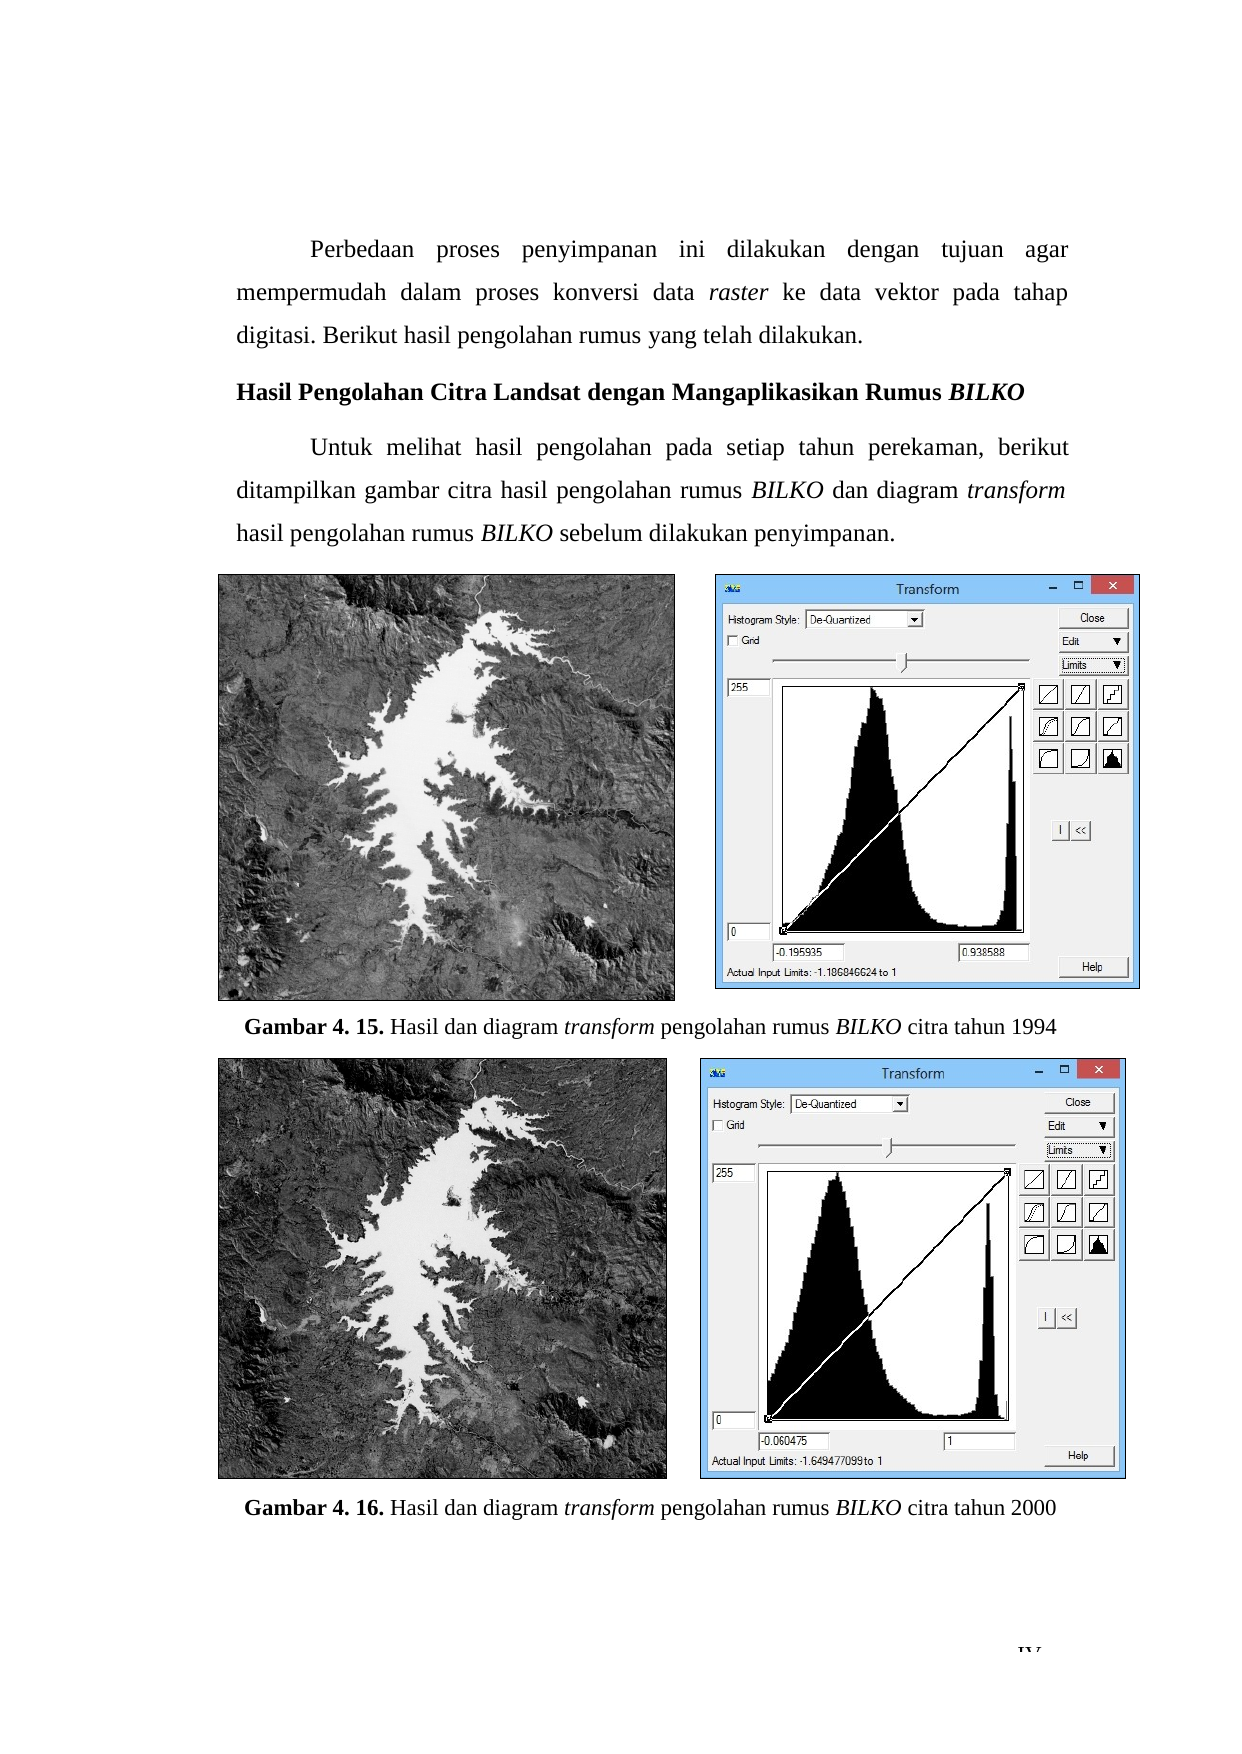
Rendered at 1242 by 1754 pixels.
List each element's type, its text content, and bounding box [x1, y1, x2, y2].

text Perbedaan proses penyimpanan ini dilakukan dengan tujuan agar mempermudah dalam proses konversi data raster ke data vektor pada tahap digitasi. Berikut hasil pengolahan rumus yang telah dilakukan. [236, 234, 1068, 349]
text Untuk melihat hasil pengolahan pada setiap tahun perekaman, berikut ditampilkan gambar citra hasil pengolahan rumus BILKO dan diagram transform hasil pengolahan rumus BILKO sebelum dilakukan penyimpanan. [236, 432, 1069, 547]
text Gambar 4. 16. Hasil dan diagram transform pengolahan rumus BILKO citra tahun 2000 [244, 1494, 1152, 1521]
picture [219, 1059, 666, 1478]
picture [716, 575, 1139, 988]
picture [219, 575, 674, 1000]
text Hasil Pengolahan Citra Landsat dengan Mangaplikasikan Rumus BILKO [236, 377, 1152, 405]
picture [701, 1059, 1125, 1478]
text Gambar 4. 15. Hasil dan diagram transform pengolahan rumus BILKO citra tahun 1994 [244, 1013, 1152, 1039]
